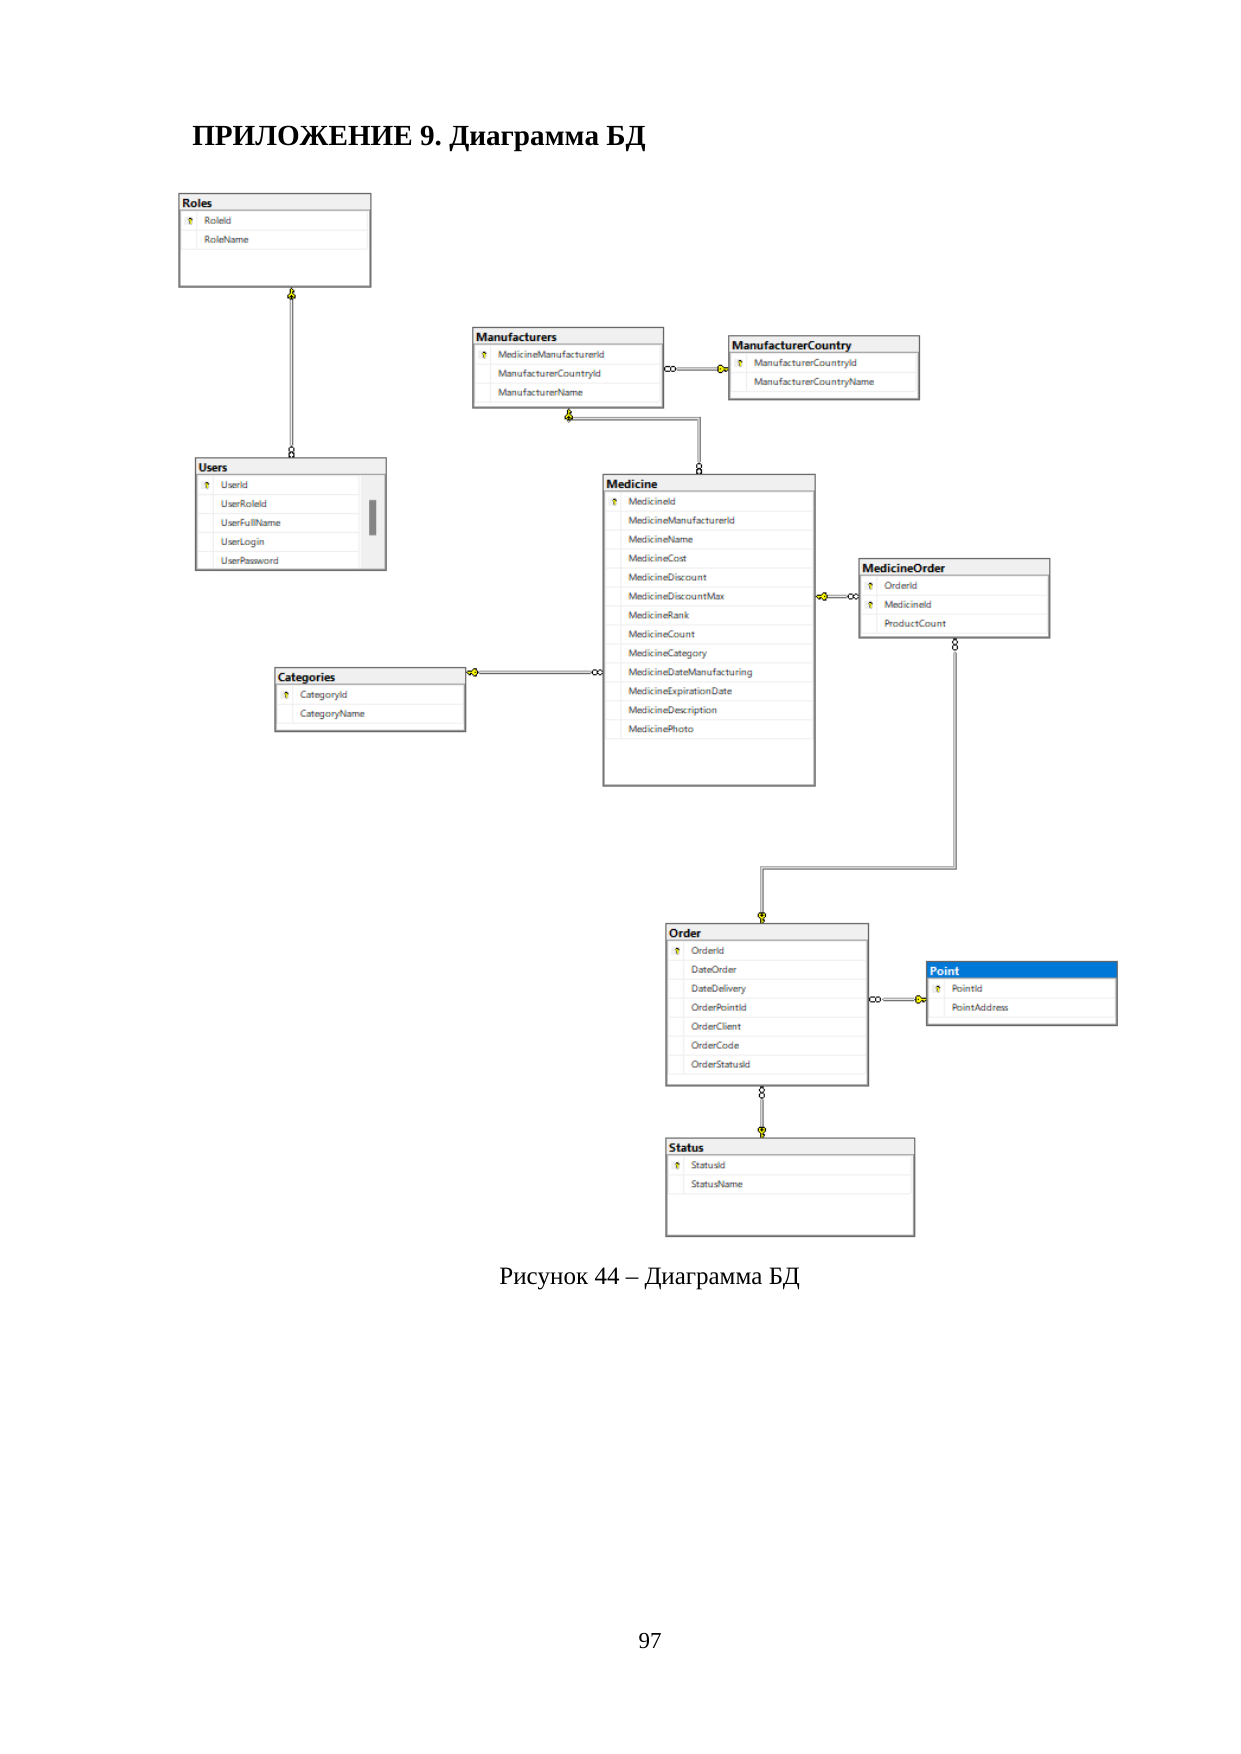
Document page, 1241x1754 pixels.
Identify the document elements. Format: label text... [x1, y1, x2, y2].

text Рисунок 44 – Диаграмма БД [118, 1261, 1181, 1290]
subtitle ПРИЛОЖЕНИЕ 9. Диаграмма БД [118, 118, 1181, 152]
picture [118, 181, 1182, 1249]
